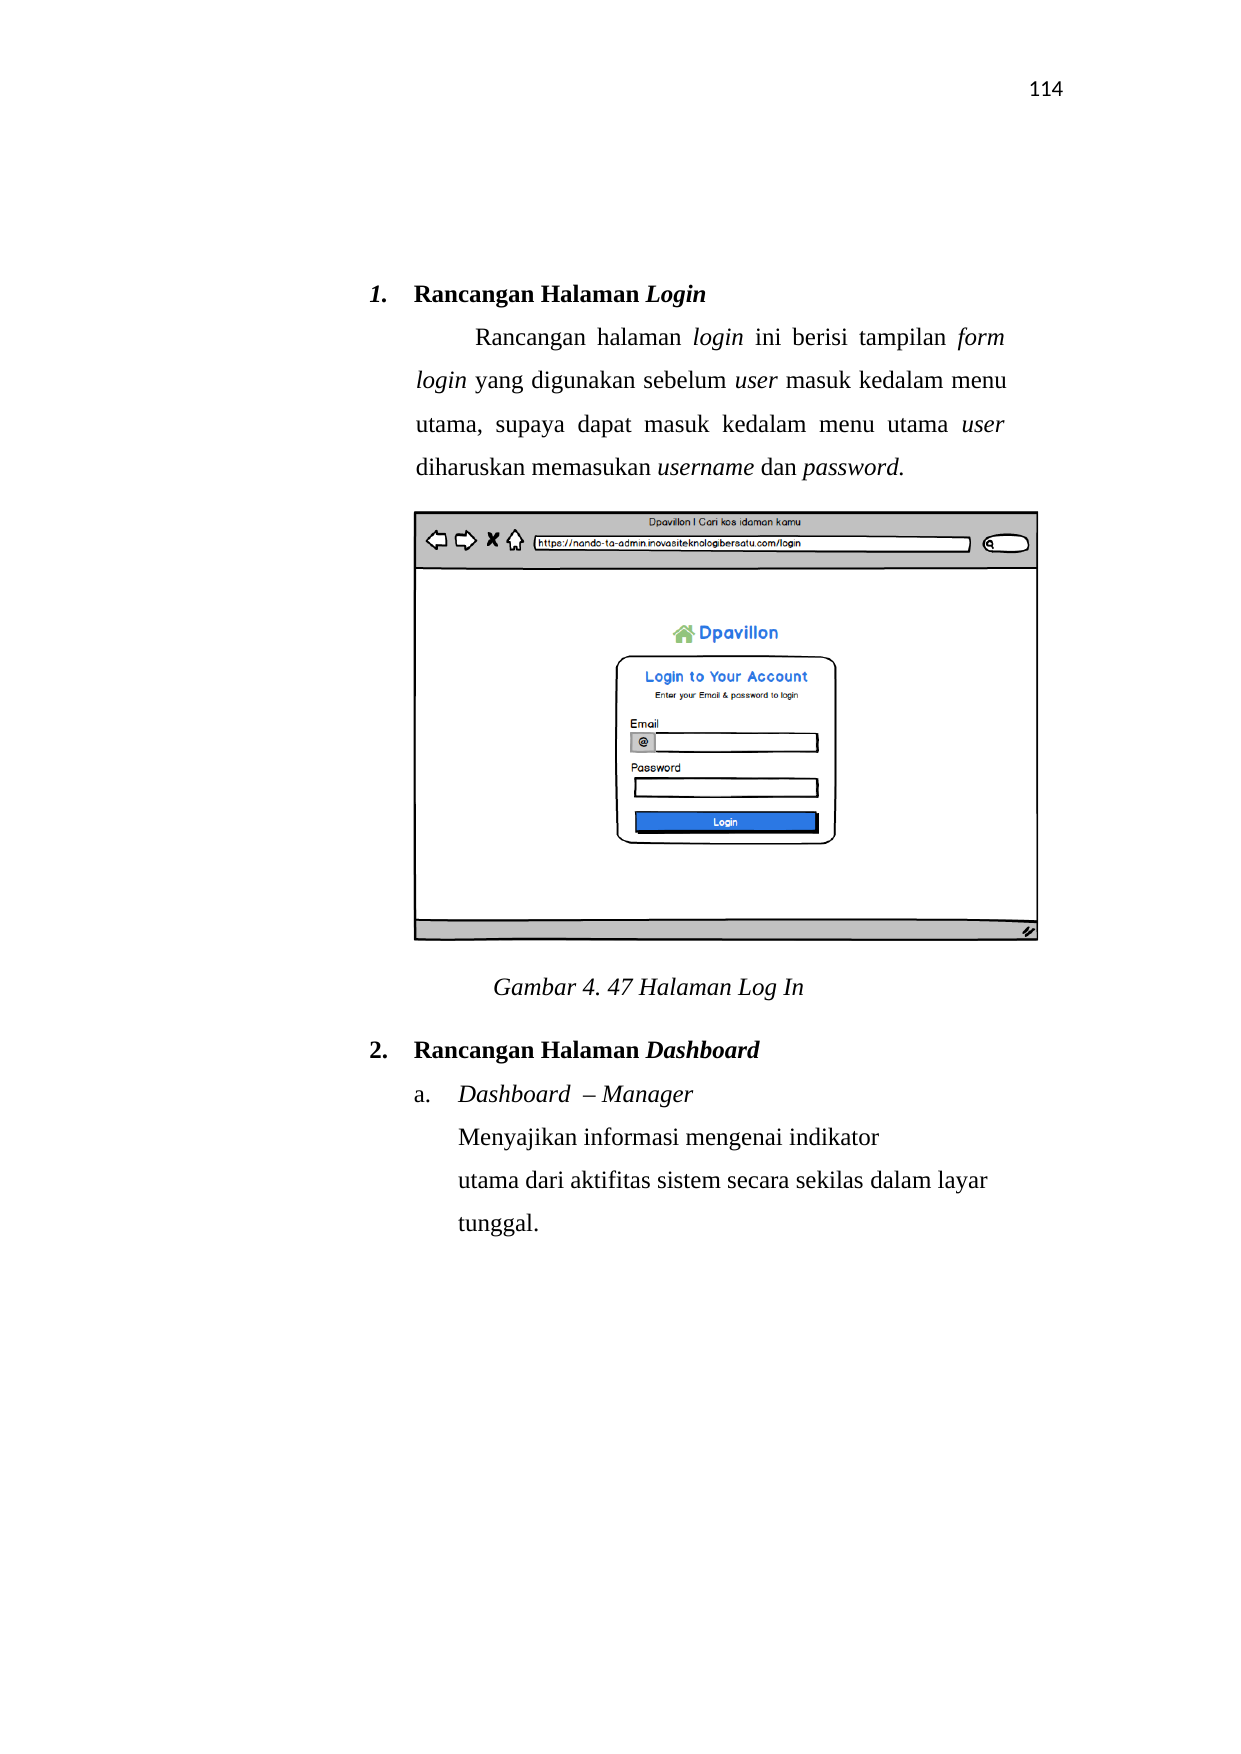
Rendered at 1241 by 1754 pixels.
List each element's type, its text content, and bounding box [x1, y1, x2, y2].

list Rancangan Halaman Dashboard [369, 1036, 1063, 1064]
list Dashboard – Manager [413, 1079, 1063, 1107]
text Menyajikan informasi mengenai indikator utama dari aktifitas sistem secara sekilas dalam layar tunggal. [458, 1122, 1063, 1237]
text Gambar 4. 47 Halaman Log In [236, 972, 1063, 1000]
list Rancangan Halaman Login [369, 279, 1063, 308]
text Rancangan halaman login ini berisi tampilan form login yang digunakan sebelum user masuk kedalam menu utama, supaya dapat masuk kedalam menu utama user diharuskan memasukan username dan password. [416, 322, 1007, 481]
picture [413, 511, 1039, 941]
